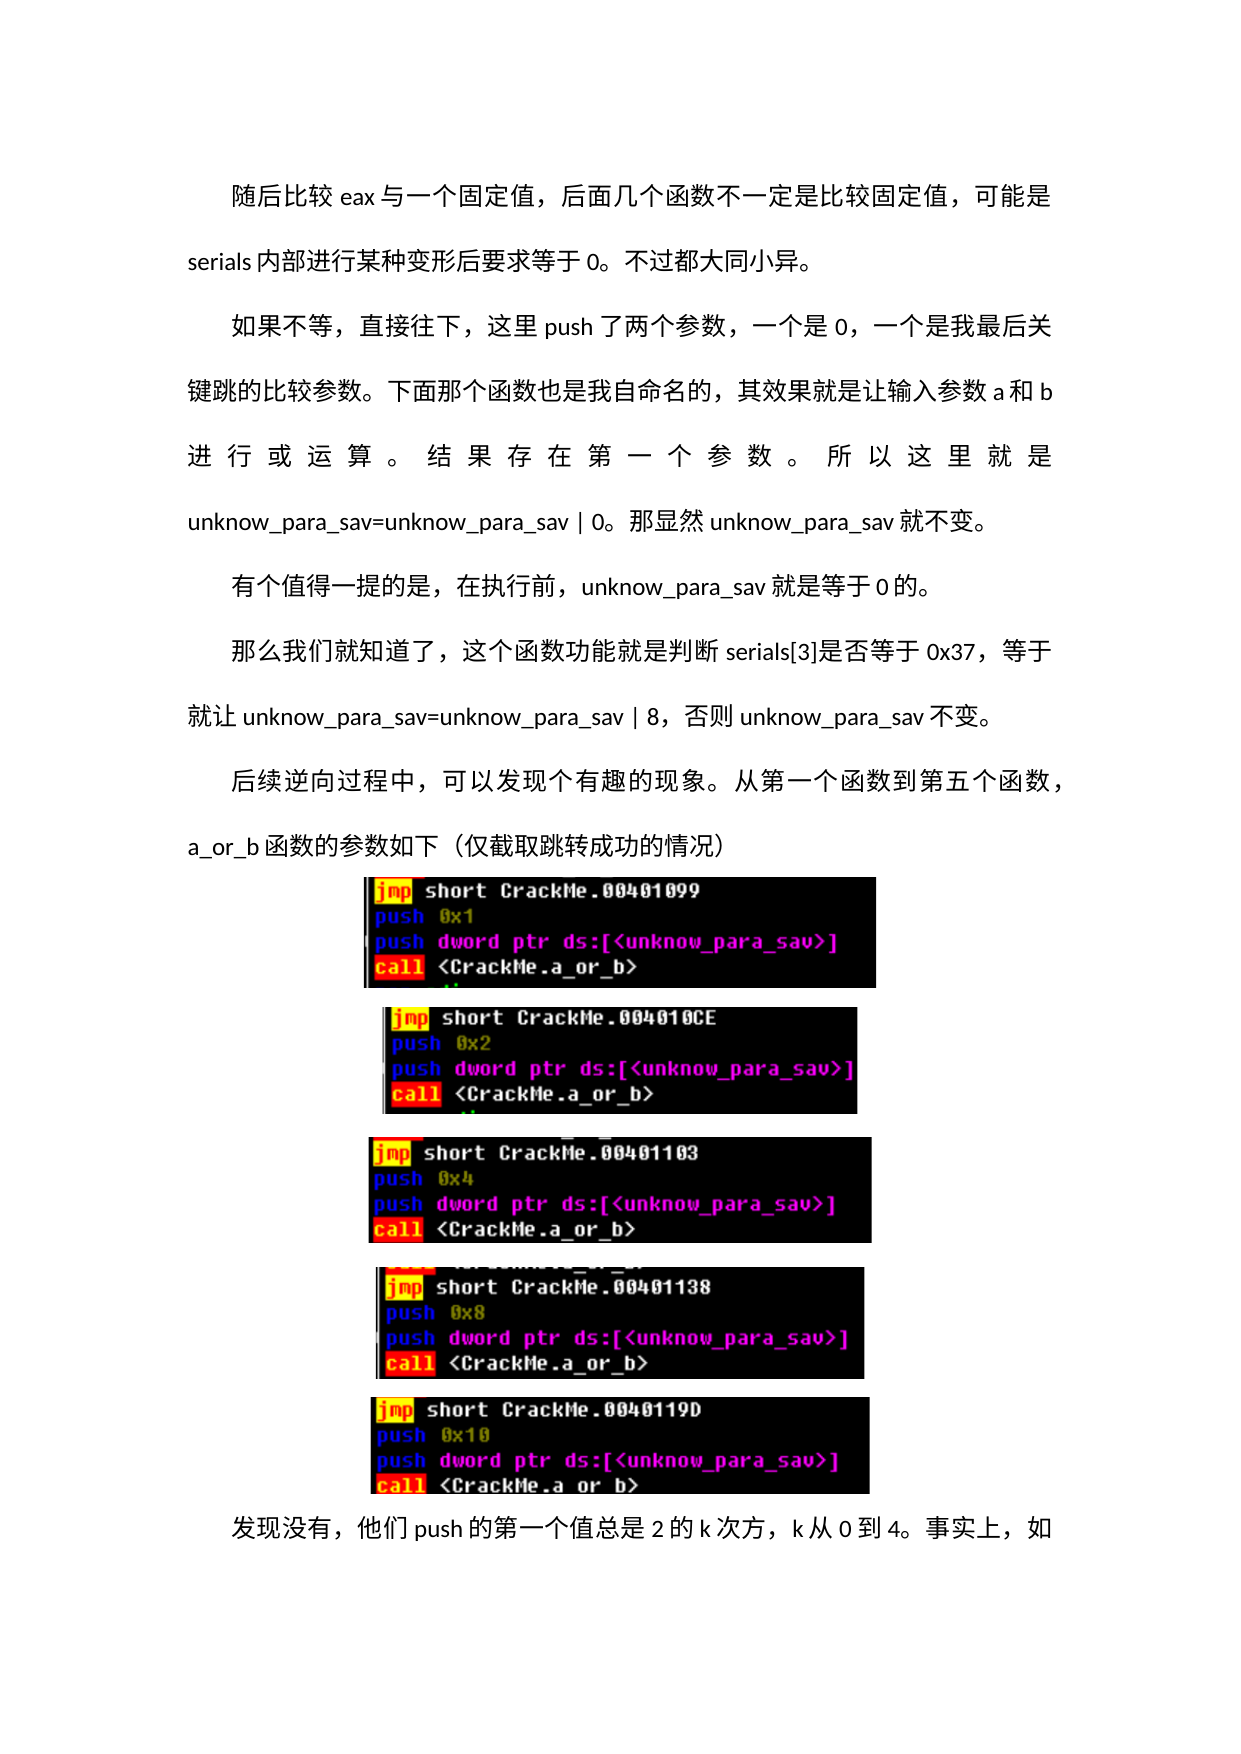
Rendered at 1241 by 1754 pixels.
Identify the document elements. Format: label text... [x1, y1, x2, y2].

list 那么我们就知道了，这个函数功能就是判断serials[3]是否等于0x37，等于就让unknow_para_sav=unknow_para_sav | 8，否则unknow_para_sav不变。 [187, 617, 1053, 747]
list 后续逆向过程中，可以发现个有趣的现象。从第一个函数到第五个函数，a_or_b函数的参数如下（仅截取跳转成功的情况） [187, 747, 1053, 877]
picture [370, 1397, 870, 1494]
picture [382, 1007, 858, 1114]
picture [375, 1267, 865, 1379]
picture [368, 1137, 872, 1243]
list 有个值得一提的是，在执行前，unknow_para_sav就是等于0的。 [187, 552, 1053, 617]
picture [363, 877, 877, 988]
list 如果不等，直接往下，这里push了两个参数，一个是0，一个是我最后关键跳的比较参数。下面那个函数也是我自命名的，其效果就是让输入参数a和b进行或运算。结果存在第一个参数。所以这里就是unknow_para_sav=unknow_para_sav | 0。那显然unknow_para_sav就不变。 [187, 292, 1053, 552]
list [187, 1494, 1053, 1559]
list 随后比较eax与一个固定值，后面几个函数不一定是比较固定值，可能是serials内部进行某种变形后要求等于0。不过都大同小异。 [187, 162, 1053, 292]
